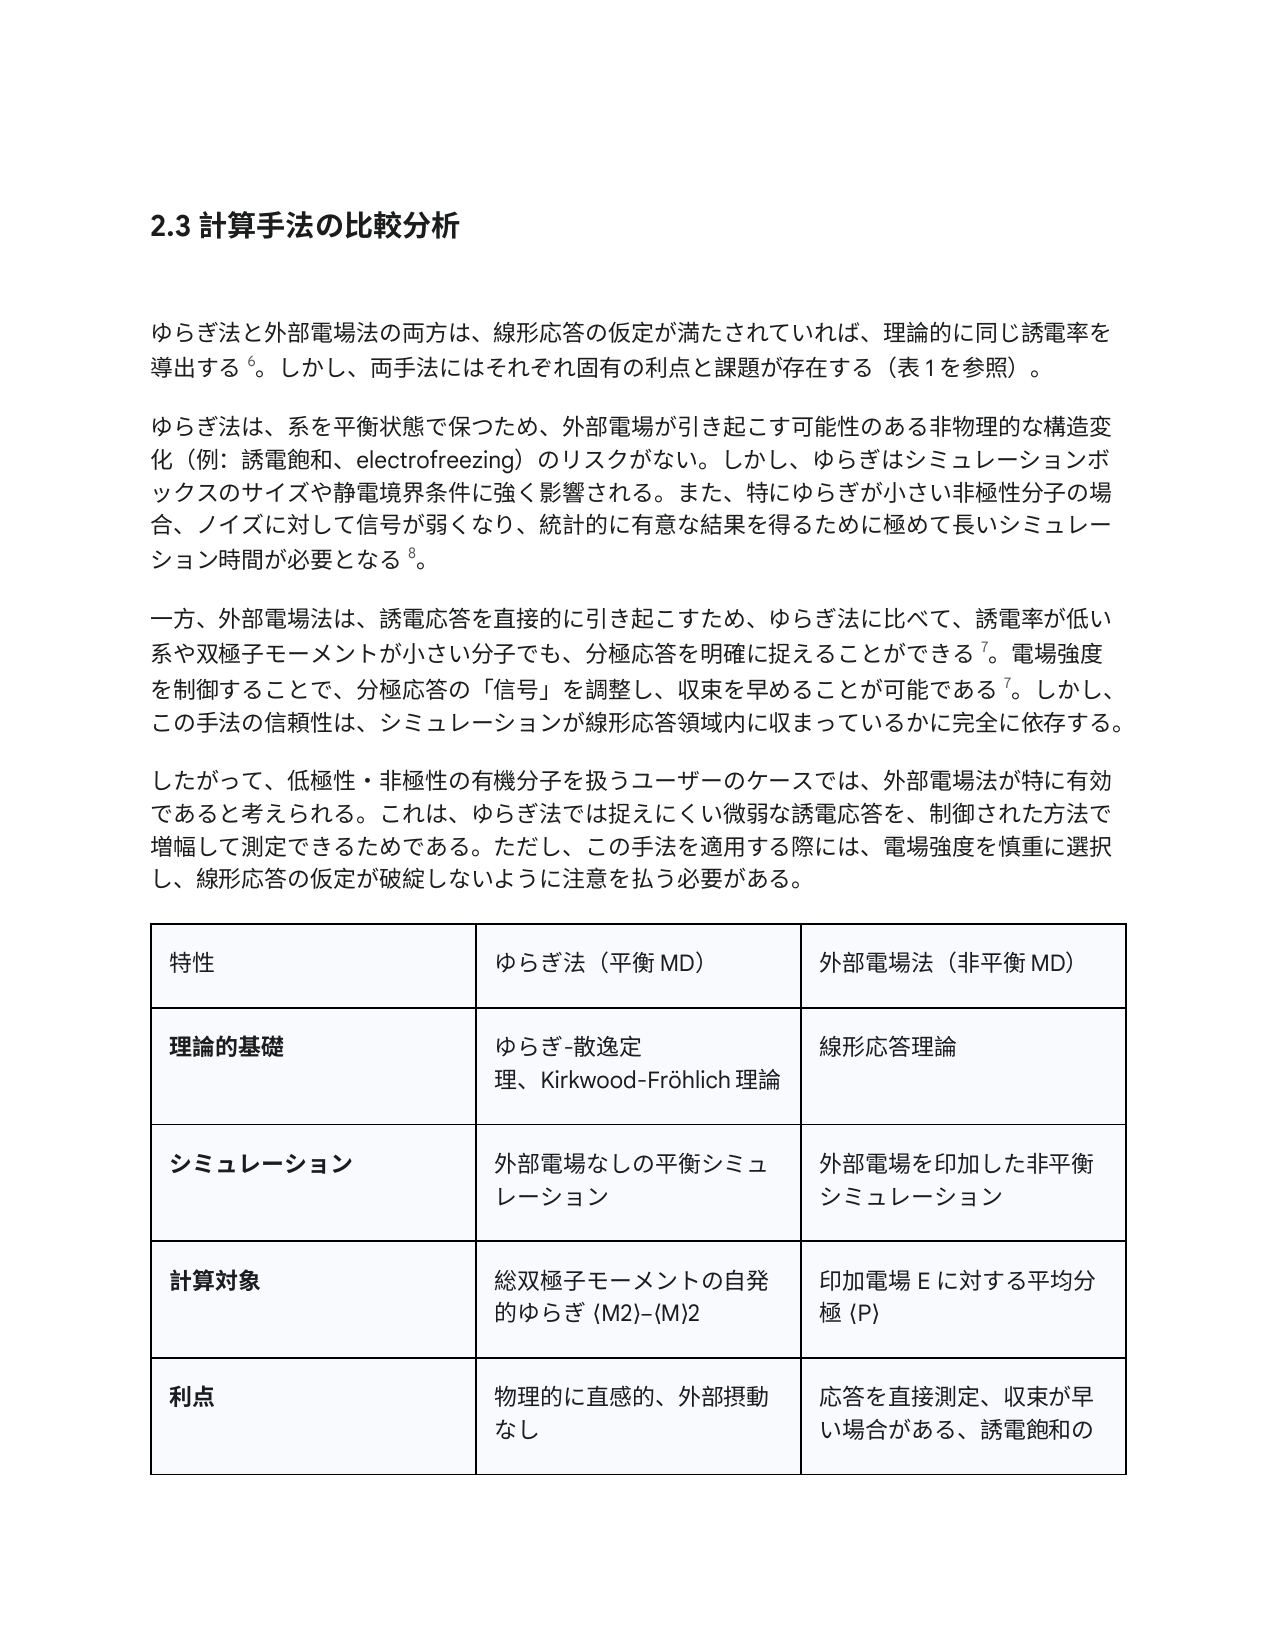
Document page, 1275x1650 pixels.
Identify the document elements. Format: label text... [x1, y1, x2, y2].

table_cell 利点 [152, 1359, 475, 1474]
text 一方、外部電場法は、誘電応答を直接的に引き起こすため、ゆらぎ法に比べて、誘電率が低い系や双極子モーメントが小さい分子でも、分極応答を明確に捉えることができる 7。電場強度を制御することで、分極応答の「信号」を調整し、収束を早めることが可能である 7。しかし、この手法の信頼性は、シミュレーションが線形応答領域内に収まっているかに完全に依存する。 [150, 605, 1125, 738]
table_cell 理論的基礎 [152, 1009, 475, 1124]
table_cell 総双極子モーメントの自発的ゆらぎ ⟨M2⟩−⟨M⟩2 [477, 1242, 800, 1357]
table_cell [802, 1359, 1125, 1474]
table_cell シミュレーション [152, 1125, 475, 1240]
table_header 外部電場法（非平衡MD） [802, 925, 1125, 1007]
table_cell ゆらぎ-散逸定理、Kirkwood-Fröhlich理論 [477, 1009, 800, 1124]
table_cell 計算対象 [152, 1242, 475, 1357]
table_cell 外部電場なしの平衡シミュレーション [477, 1125, 800, 1240]
table_cell 外部電場を印加した非平衡シミュレーション [802, 1125, 1125, 1240]
text ゆらぎ法と外部電場法の両方は、線形応答の仮定が満たされていれば、理論的に同じ誘電率を導出する 6。しかし、両手法にはそれぞれ固有の利点と課題が存在する（表1を参照）。 [150, 319, 1125, 384]
table_header 特性 [152, 925, 475, 1007]
table_cell 線形応答理論 [802, 1009, 1125, 1124]
table_cell 印加電場 E に対する平均分極 ⟨P⟩ [802, 1242, 1125, 1357]
subtitle 2.3 計算手法の比較分析 [150, 208, 1125, 244]
text ゆらぎ法は、系を平衡状態で保つため、外部電場が引き起こす可能性のある非物理的な構造変化（例：誘電飽和、electrofreezing）のリスクがない。しかし、ゆらぎはシミュレーションボックスのサイズや静電境界条件に強く影響される。また、特にゆらぎが小さい非極性分子の場合、ノイズに対して信号が弱くなり、統計的に有意な結果を得るために極めて長いシミュレーション時間が必要となる 8。 [150, 413, 1125, 576]
table_cell 物理的に直感的、外部摂動なし [477, 1359, 800, 1474]
text したがって、低極性・非極性の有機分子を扱うユーザーのケースでは、外部電場法が特に有効であると考えられる。これは、ゆらぎ法では捉えにくい微弱な誘電応答を、制御された方法で増幅して測定できるためである。ただし、この手法を適用する際には、電場強度を慎重に選択し、線形応答の仮定が破綻しないように注意を払う必要がある。 [150, 767, 1125, 894]
table_header ゆらぎ法（平衡MD） [477, 925, 800, 1007]
